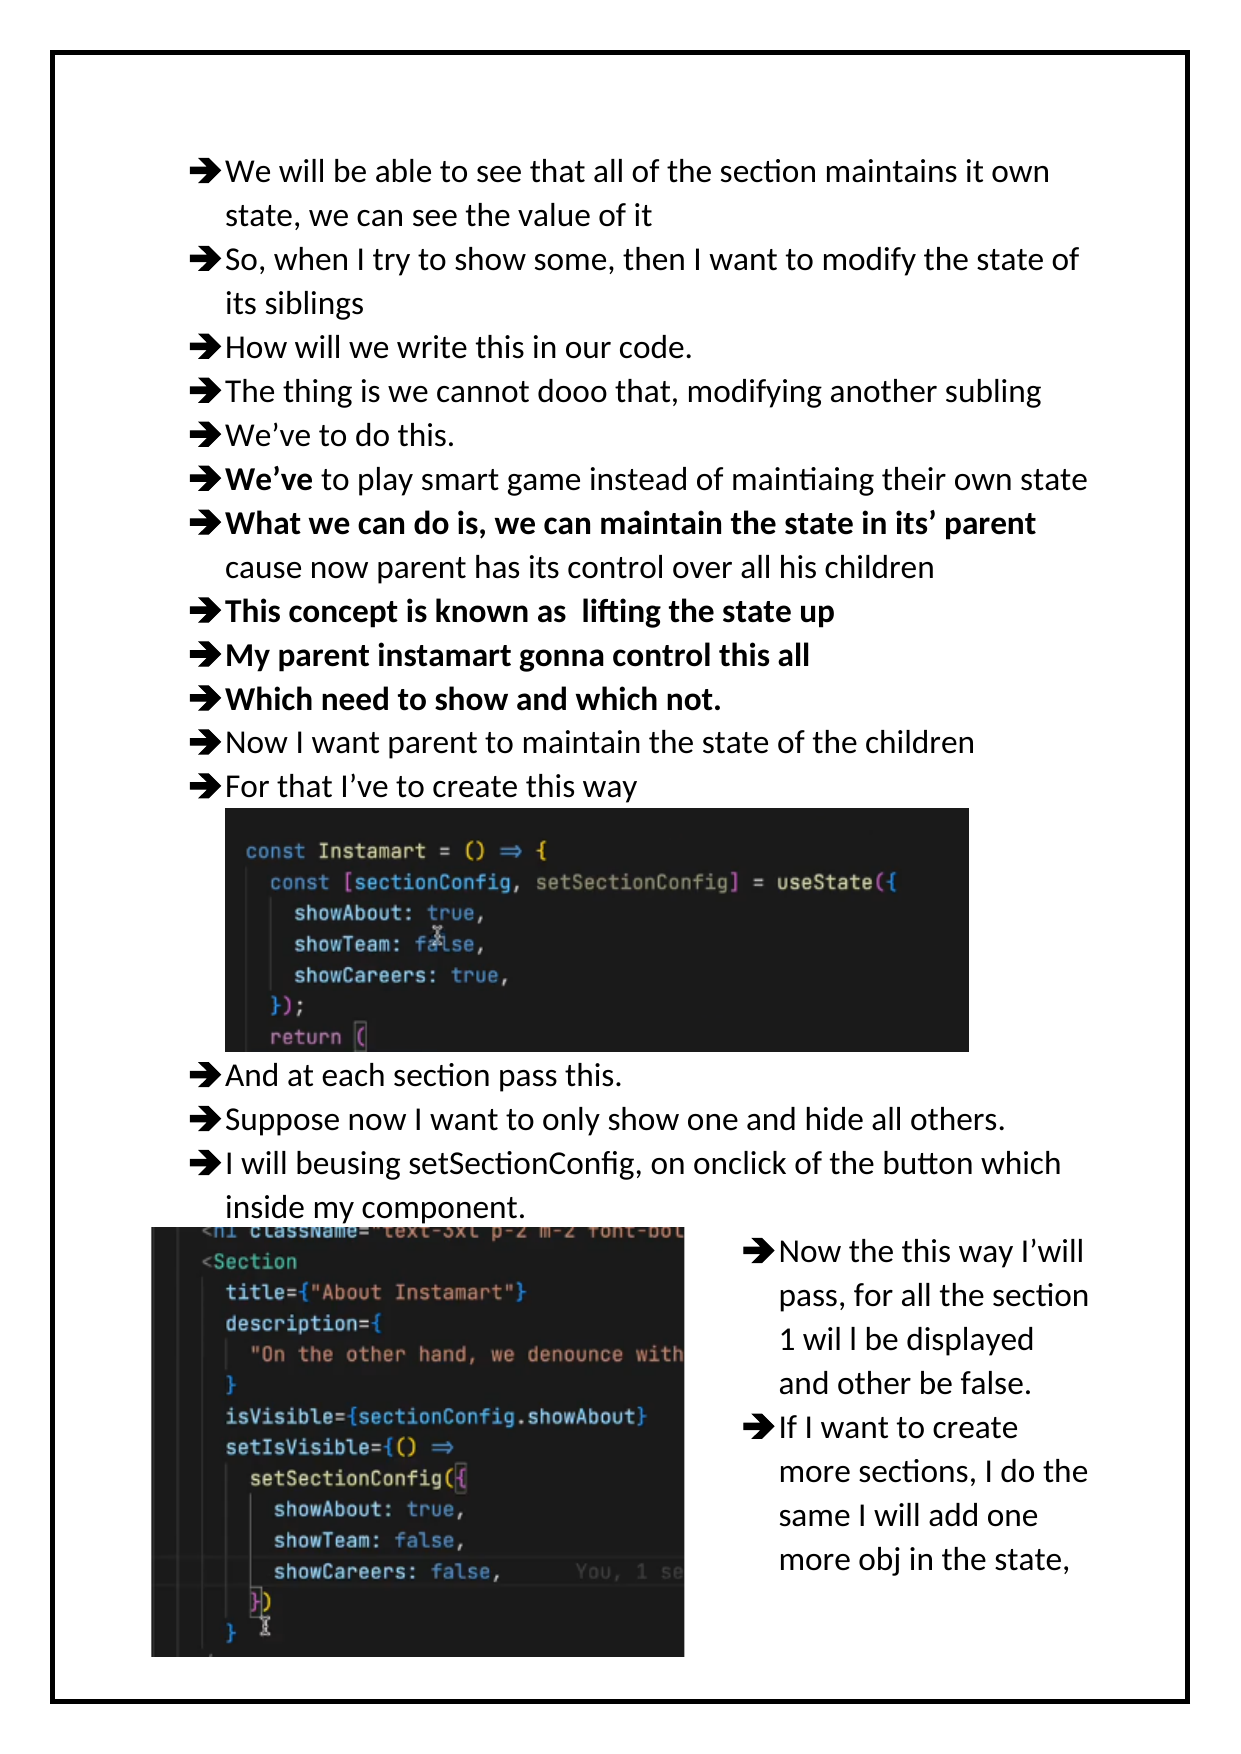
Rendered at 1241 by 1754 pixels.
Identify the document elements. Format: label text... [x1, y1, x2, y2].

list This concept is known as lifting the state up [187, 589, 1090, 630]
list The thing is we cannot dooo that, modifying another subling [187, 370, 1090, 411]
picture [150, 1227, 683, 1654]
list We will be able to see that all of the section maintains it own state, we can see the value of it [187, 150, 1090, 235]
list We’ve to do this. [187, 414, 1090, 454]
list I will beusing setSectionConfig, on onclick of the button which inside my component. [187, 1142, 1090, 1227]
list If I want to create more sections, I do the same I will add one more obj in the state, [683, 1406, 1090, 1578]
picture [225, 808, 969, 1052]
list So, when I try to show some, then I want to modify the state of its siblings [187, 238, 1090, 323]
list Suppose now I want to only show one and hide all others. [187, 1098, 1090, 1139]
list My parent instamart gonna control this all [187, 633, 1090, 674]
list Now I want parent to maintain the state of the children [187, 721, 1090, 762]
list Now the this way I’will pass, for all the section 1 wil l be displayed and other be false. [683, 1230, 1090, 1403]
list Which need to show and which not. [187, 677, 1090, 718]
list What we can do is, we can maintain the state in its’ parent cause now parent has its control over all his children [187, 502, 1090, 586]
list And at each section pass this. [187, 1054, 1090, 1095]
list How will we write this in our code. [187, 326, 1090, 367]
list We’ve to play smart game instead of maintiaing their own state [187, 458, 1090, 498]
